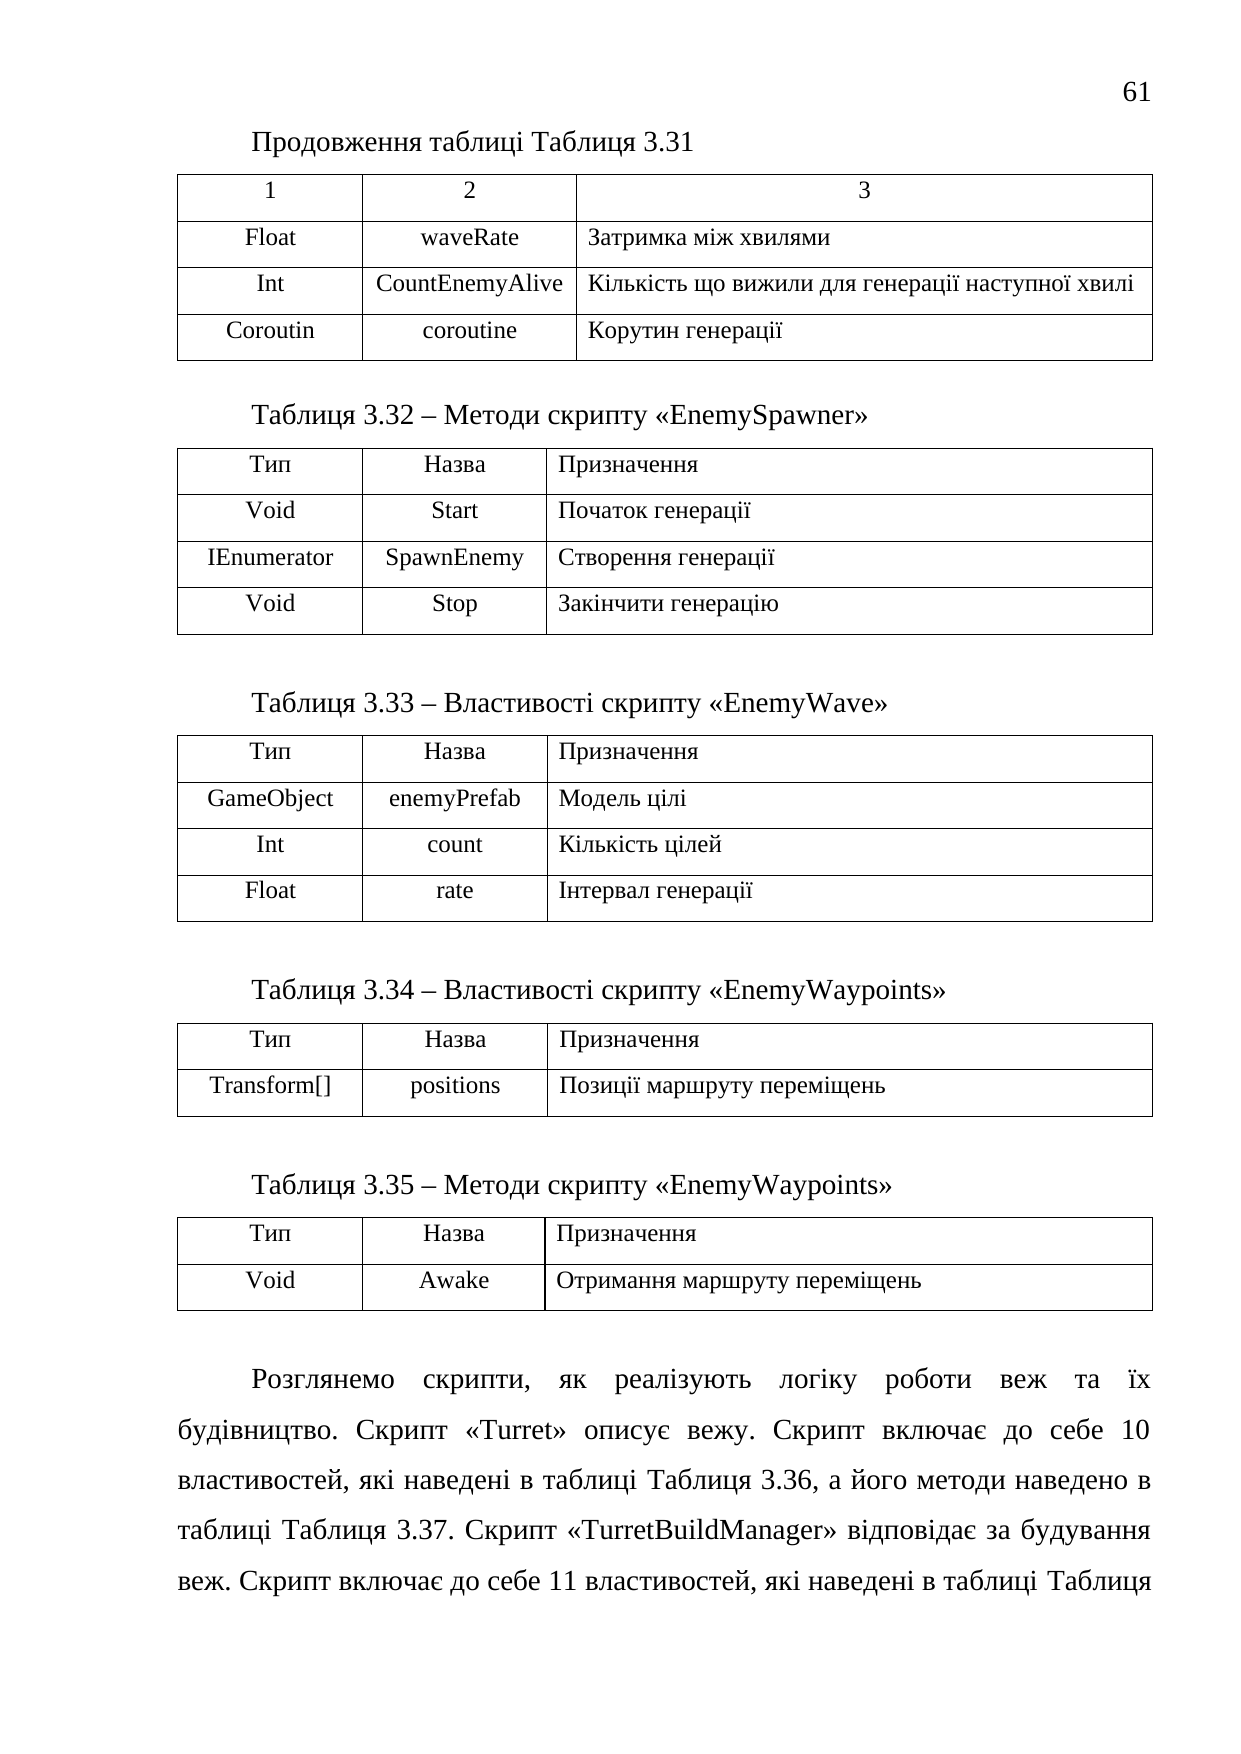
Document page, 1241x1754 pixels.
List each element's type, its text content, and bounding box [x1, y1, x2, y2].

table_cell coroutine [363, 315, 576, 360]
table_header Призначення [548, 736, 1152, 782]
table_cell Модель цілі [548, 783, 1152, 828]
table_cell Кількість цілей [548, 829, 1152, 874]
table_cell Створення генерації [547, 542, 1152, 587]
table_cell Позиції маршруту переміщень [548, 1070, 1152, 1116]
table_cell Початок генерації [547, 495, 1152, 541]
table_header Тип [178, 1024, 362, 1069]
table_cell GameObject [178, 783, 362, 828]
table_header Назва [363, 1218, 544, 1264]
table_header Тип [178, 1218, 362, 1264]
table_cell enemyPrefab [363, 783, 547, 828]
table_cell waveRate [363, 222, 576, 267]
table_cell Void [178, 495, 362, 541]
table_cell IEnumerator [178, 542, 362, 587]
table_cell CountEnemyAlive [363, 268, 576, 314]
table_cell Кількість що вижили для генерації наступної хвилі [577, 268, 1152, 314]
table_header Призначення [547, 449, 1152, 494]
table_cell Затримка між хвилями [577, 222, 1152, 267]
table_header Тип [178, 736, 362, 782]
table_cell count [363, 829, 547, 874]
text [177, 1362, 1152, 1596]
table_cell Awake [363, 1265, 544, 1310]
table_cell Void [178, 1265, 362, 1310]
table_header Призначення [546, 1218, 1152, 1264]
table_header 2 [363, 175, 576, 221]
table_cell Void [178, 588, 362, 633]
table_cell Float [178, 222, 362, 267]
table_header Призначення [548, 1024, 1152, 1069]
table_cell Корутин генерації [577, 315, 1152, 360]
table_cell Stop [363, 588, 546, 633]
table_header Назва [363, 736, 547, 782]
table_cell SpawnEnemy [363, 542, 546, 587]
table_header 1 [178, 175, 362, 221]
table_cell Transform[] [178, 1070, 362, 1116]
table_header Назва [363, 449, 546, 494]
table_cell Int [178, 829, 362, 874]
table_cell positions [363, 1070, 547, 1116]
table_cell Int [178, 268, 362, 314]
table_header Назва [363, 1024, 547, 1069]
table_cell rate [363, 876, 547, 921]
table_cell Отримання маршруту переміщень [546, 1265, 1152, 1310]
table_cell Закінчити генерацію [547, 588, 1152, 633]
table_cell Coroutin [178, 315, 362, 360]
table_header 3 [577, 175, 1152, 221]
table_cell Інтервал генерації [548, 876, 1152, 921]
table_cell Float [178, 876, 362, 921]
table_header Тип [178, 449, 362, 494]
table_cell Start [363, 495, 546, 541]
